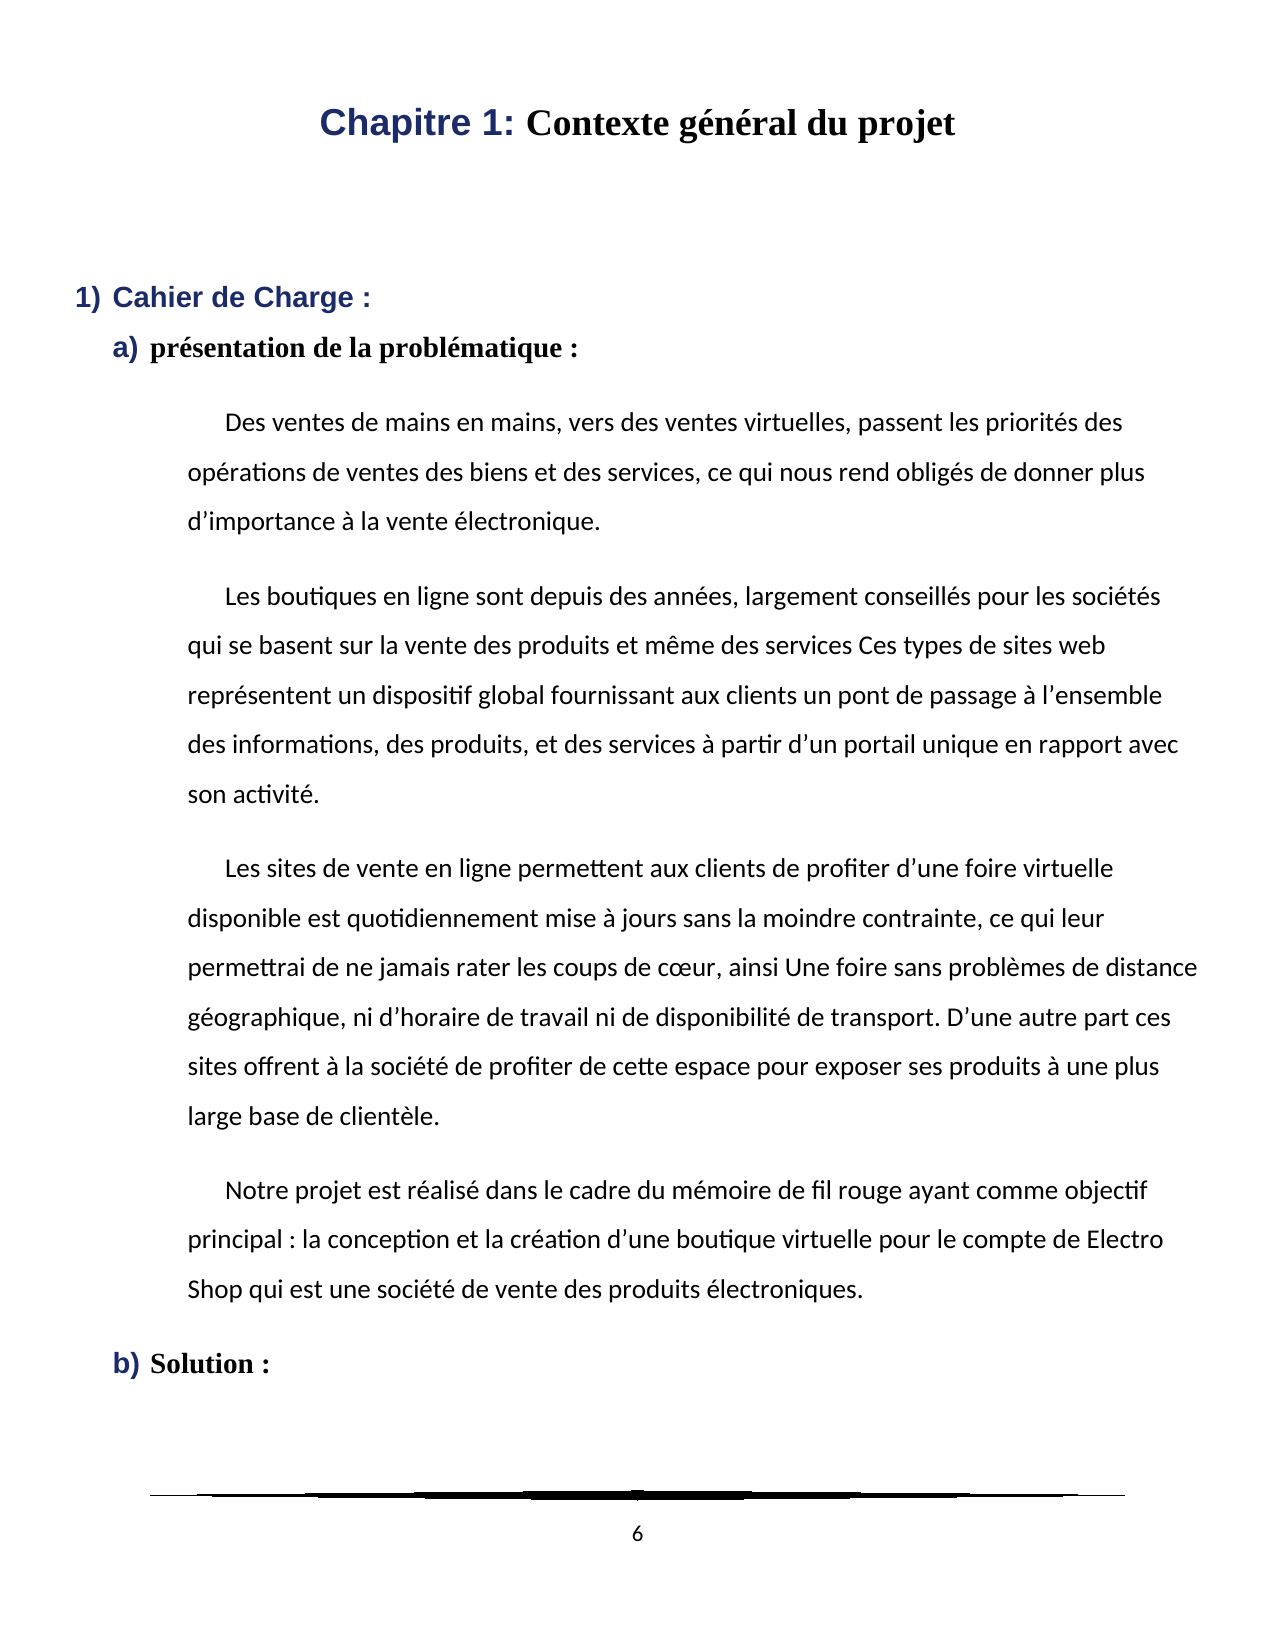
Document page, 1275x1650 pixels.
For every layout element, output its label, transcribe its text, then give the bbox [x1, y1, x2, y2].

subtitle Les boutiques en ligne sont depuis des années, largement conseillés pour les sociétés qui se basent sur la vente des produits et même des services Ces types de sites web représentent un dispositif global fournissant aux clients un pont de passage à l’ensemble des informations, des produits, et des services à partir d’un portail unique en rapport avec son activité. [187, 579, 1200, 810]
subtitle Cahier de Charge : [75, 280, 1200, 313]
subtitle Des ventes de mains en mains, vers des ventes virtuelles, passent les priorités des opérations de ventes des biens et des services, ce qui nous rend obligés de donner plus d’importance à la vente électronique. [187, 405, 1200, 537]
subtitle présentation de la problématique : [112, 330, 1200, 364]
subtitle Chapitre 1: Contexte général du projet [75, 100, 1200, 143]
subtitle Notre projet est réalisé dans le cadre du mémoire de fil rouge ayant comme objectif principal : la conception et la création d’une boutique virtuelle pour le compte de Electro Shop qui est une société de vente des produits électroniques. [187, 1173, 1200, 1305]
subtitle Les sites de vente en ligne permettent aux clients de profiter d’une foire virtuelle disponible est quotidiennement mise à jours sans la moindre contrainte, ce qui leur permettrai de ne jamais rater les coups de cœur, ainsi Une foire sans problèmes de distance géographique, ni d’horaire de travail ni de disponibilité de transport. D’une autre part ces sites offrent à la société de profiter de cette espace pour exposer ses produits à une plus large base de clientèle. [187, 851, 1200, 1132]
subtitle Solution : [112, 1347, 1200, 1380]
